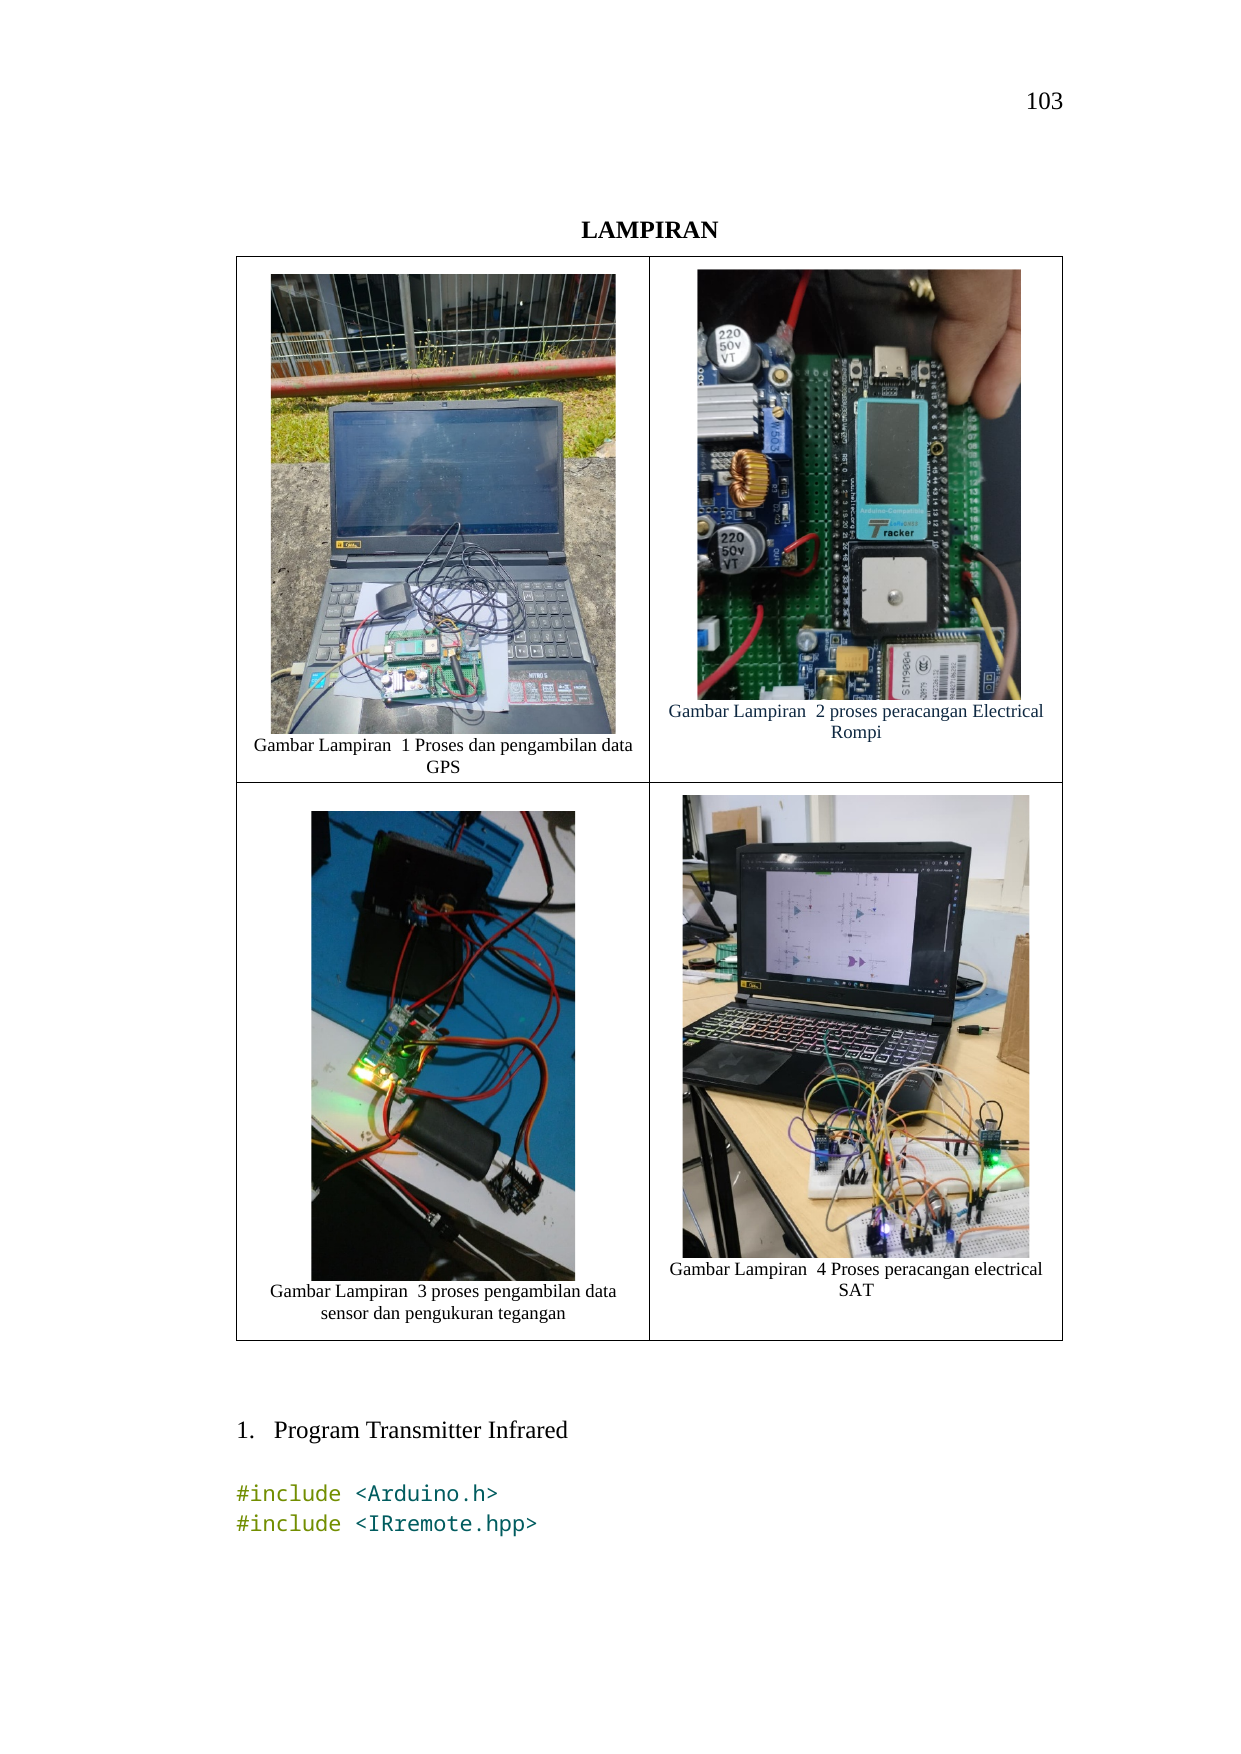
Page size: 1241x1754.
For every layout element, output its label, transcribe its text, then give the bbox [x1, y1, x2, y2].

text #include <Arduino.h> [236, 1478, 1063, 1507]
list Program Transmitter Infrared [236, 1416, 1063, 1444]
picture [270, 274, 616, 734]
table_cell Gambar Lampiran 3 proses pengambilan data sensor dan pengukuran tegangan [237, 783, 649, 1340]
picture [682, 795, 1030, 1258]
table_header Gambar Lampiran 1 Proses dan pengambilan data GPS [237, 257, 649, 782]
table_cell Gambar Lampiran 4 Proses peracangan electrical SAT [650, 783, 1062, 1340]
picture [311, 811, 575, 1281]
text #include <IRremote.hpp> [236, 1507, 1063, 1537]
picture [698, 270, 1021, 699]
table_header Gambar Lampiran 2 proses peracangan Electrical Rompi [650, 257, 1062, 782]
subtitle LAMPIRAN [236, 215, 1063, 243]
